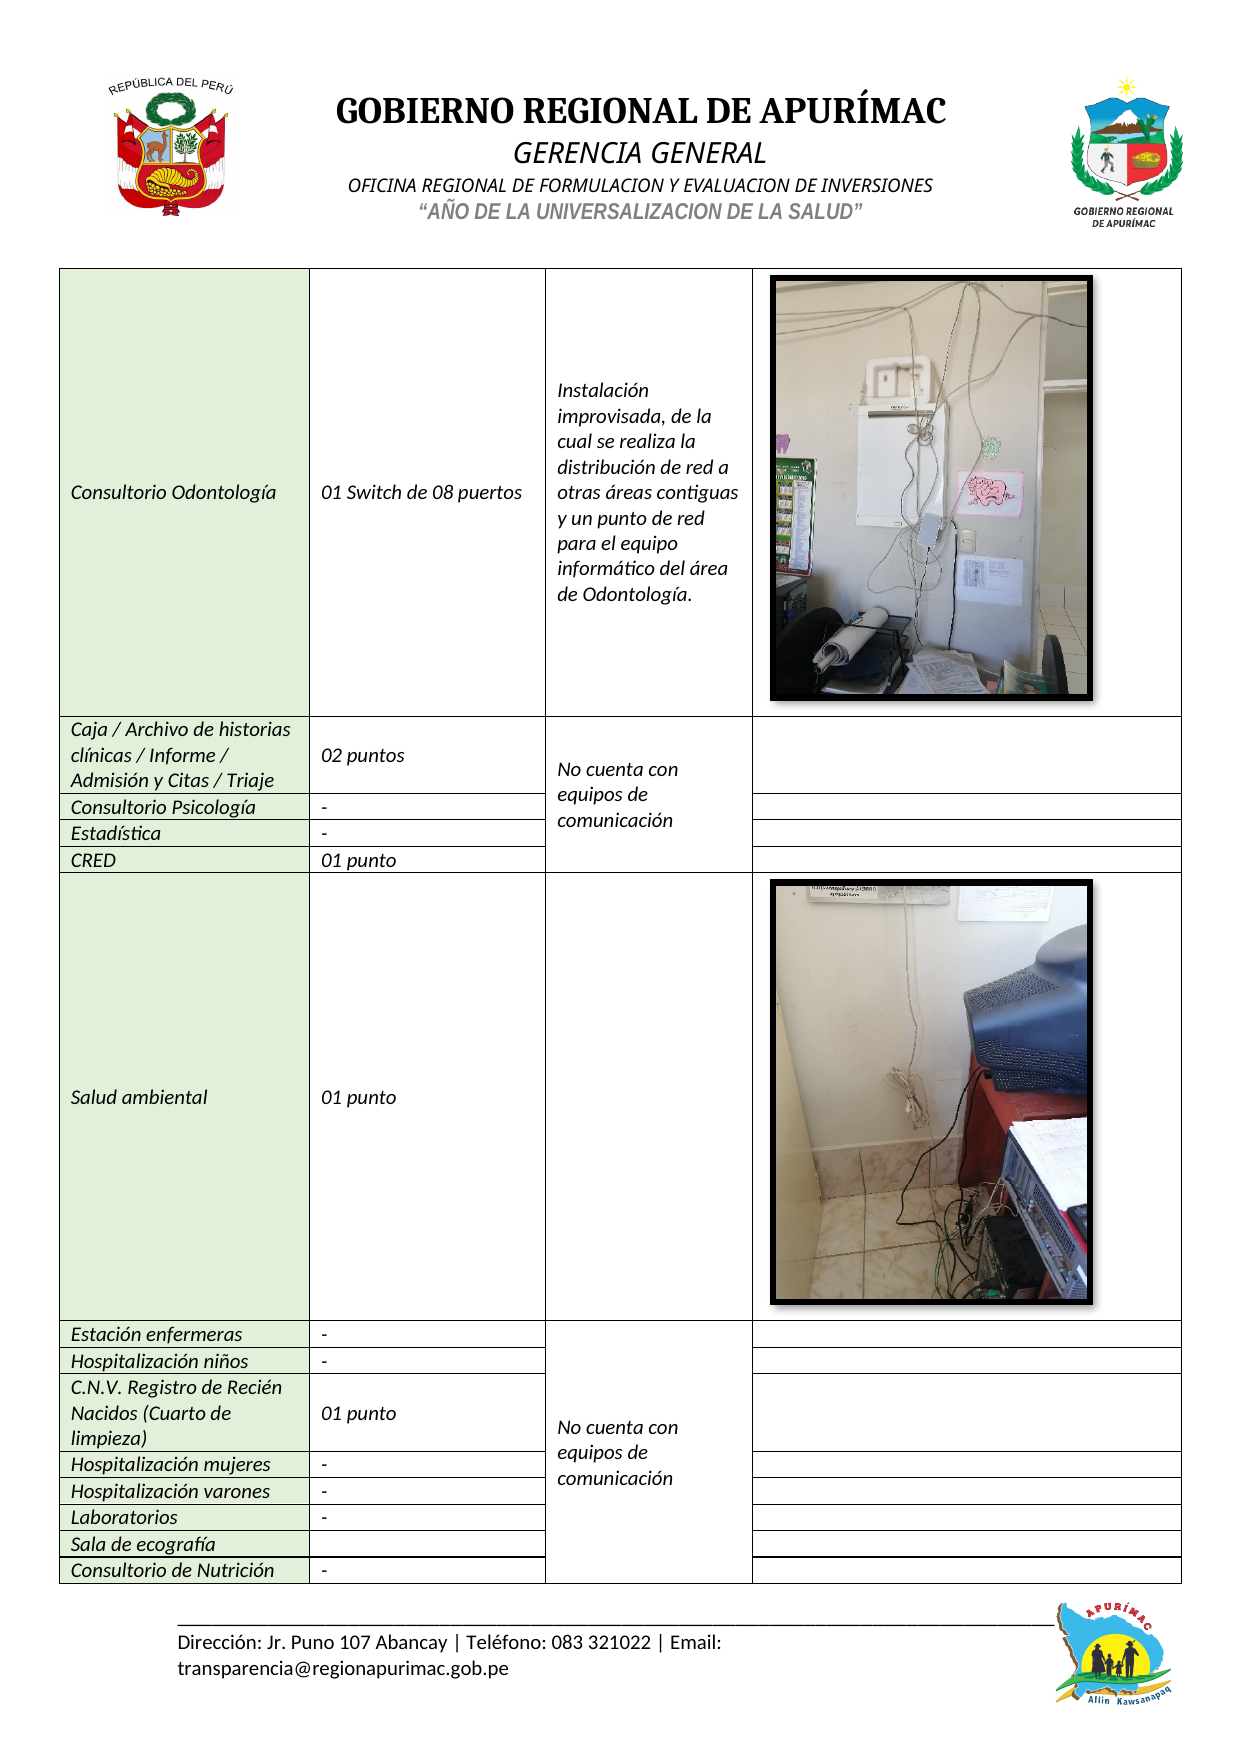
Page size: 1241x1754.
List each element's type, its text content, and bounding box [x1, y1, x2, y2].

picture [776, 281, 1087, 694]
table_cell Salud ambiental [60, 873, 309, 1320]
table_cell Estadística [60, 820, 309, 846]
table_cell Consultorio Psicología [60, 794, 309, 819]
table_cell - [310, 794, 545, 819]
table_cell [310, 1531, 545, 1556]
table_cell Hospitalización varones [60, 1478, 309, 1503]
table_cell [546, 873, 752, 1320]
table_cell 01 Switch de 08 puertos [310, 269, 545, 716]
table_cell - [310, 1452, 545, 1477]
table_cell [753, 1452, 1181, 1477]
picture [776, 886, 1087, 1299]
table_cell [753, 1478, 1181, 1503]
picture [105, 77, 236, 217]
table_cell [753, 269, 1181, 716]
table_cell No cuenta con equipos de comunicación [546, 717, 752, 872]
table_cell - [310, 1558, 545, 1583]
table_cell [753, 1374, 1181, 1451]
table_cell [753, 794, 1181, 819]
table_cell Caja / Archivo de historias clínicas / Informe / Admisión y Citas / Triaje [60, 717, 309, 793]
table_cell 01 punto [310, 847, 545, 872]
table_cell - [310, 1478, 545, 1503]
table_cell - [310, 1348, 545, 1373]
table_cell Instalación improvisada, de la cual se realiza la distribución de red a otras áreas contiguas y un punto de red para el equipo informático del área de Odontología. [546, 269, 752, 716]
table_cell [753, 717, 1181, 793]
table_cell 02 puntos [310, 717, 545, 793]
table_cell C.N.V. Registro de Recién Nacidos (Cuarto de limpieza) [60, 1374, 309, 1451]
table_cell Estación enfermeras [60, 1321, 309, 1347]
table_cell [753, 1558, 1181, 1583]
table_cell Consultorio Odontología [60, 269, 309, 716]
picture [1055, 1602, 1172, 1705]
table_cell Hospitalización mujeres [60, 1452, 309, 1477]
table_cell Sala de ecografía [60, 1531, 309, 1556]
table_cell - [310, 820, 545, 846]
table_cell Hospitalización niños [60, 1348, 309, 1373]
table_cell [753, 847, 1181, 872]
table_cell Laboratorios [60, 1505, 309, 1530]
table_cell [753, 1321, 1181, 1347]
table_cell - [310, 1321, 545, 1347]
table_cell [753, 873, 1181, 1320]
table_cell Consultorio de Nutrición [60, 1558, 309, 1583]
table_cell [753, 1505, 1181, 1530]
table_cell CRED [60, 847, 309, 872]
table_cell - [310, 1505, 545, 1530]
table_cell 01 punto [310, 873, 545, 1320]
picture [1070, 75, 1184, 227]
table_cell 01 punto [310, 1374, 545, 1451]
table_cell [753, 1531, 1181, 1556]
table_cell [753, 1348, 1181, 1373]
table_cell [753, 820, 1181, 846]
table_cell No cuenta con equipos de comunicación [546, 1321, 752, 1583]
